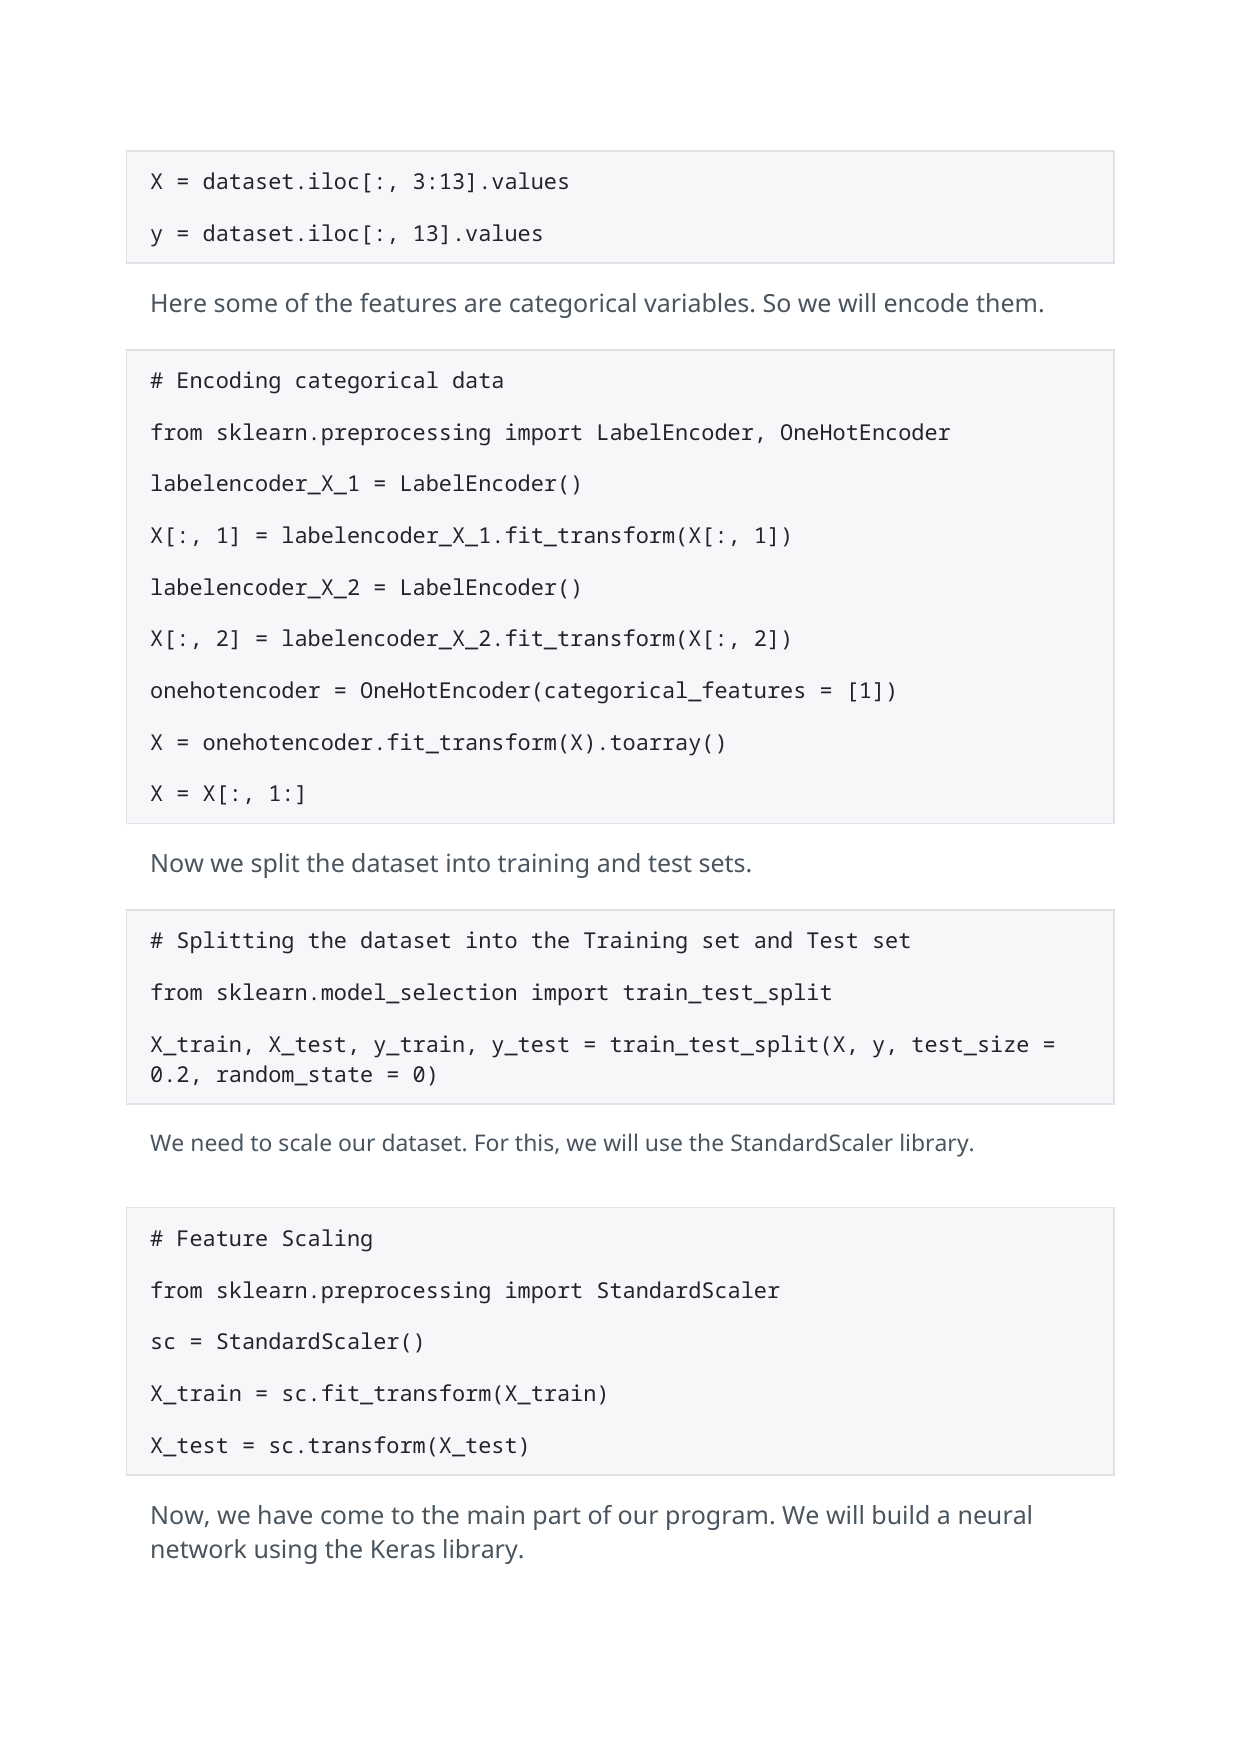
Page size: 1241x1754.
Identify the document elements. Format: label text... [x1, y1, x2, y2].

text sc = StandardScaler() [127, 1310, 1113, 1356]
text from sklearn.model_selection import train_test_split [127, 961, 1113, 1007]
text from sklearn.preprocessing import StandardScaler [127, 1258, 1113, 1304]
text X_train, X_test, y_train, y_test = train_test_split(X, y, test_size = 0.2, random_state = 0) [127, 1013, 1113, 1103]
text Here some of the features are categorical variables. So we will encode them. [150, 286, 1090, 320]
text We need to scale our dataset. For this, we will use the StandardScaler library. [150, 1126, 1090, 1188]
text y = dataset.iloc[:, 13].values [127, 202, 1113, 262]
text X = onehotencoder.fit_transform(X).toarray() [127, 711, 1113, 756]
text labelencoder_X_1 = LabelEncoder() [127, 452, 1113, 498]
text # Splitting the dataset into the Training set and Test set [127, 911, 1113, 955]
text X = dataset.iloc[:, 3:13].values [127, 152, 1113, 196]
text X_test = sc.transform(X_test) [127, 1413, 1113, 1474]
text labelencoder_X_2 = LabelEncoder() [127, 556, 1113, 601]
text from sklearn.preprocessing import LabelEncoder, OneHotEncoder [127, 401, 1113, 446]
text Now we split the dataset into training and test sets. [150, 846, 1090, 880]
text X_train = sc.fit_transform(X_train) [127, 1362, 1113, 1408]
text # Feature Scaling [127, 1208, 1113, 1253]
text X[:, 2] = labelencoder_X_2.fit_transform(X[:, 2]) [127, 607, 1113, 653]
text Now, we have come to the main part of our program. We will build a neural network using the Keras library. [150, 1497, 1090, 1566]
text # Encoding categorical data [127, 351, 1113, 395]
text X = X[:, 1:] [127, 762, 1113, 823]
text X[:, 1] = labelencoder_X_1.fit_transform(X[:, 1]) [127, 504, 1113, 550]
text onehotencoder = OneHotEncoder(categorical_features = [1]) [127, 659, 1113, 705]
